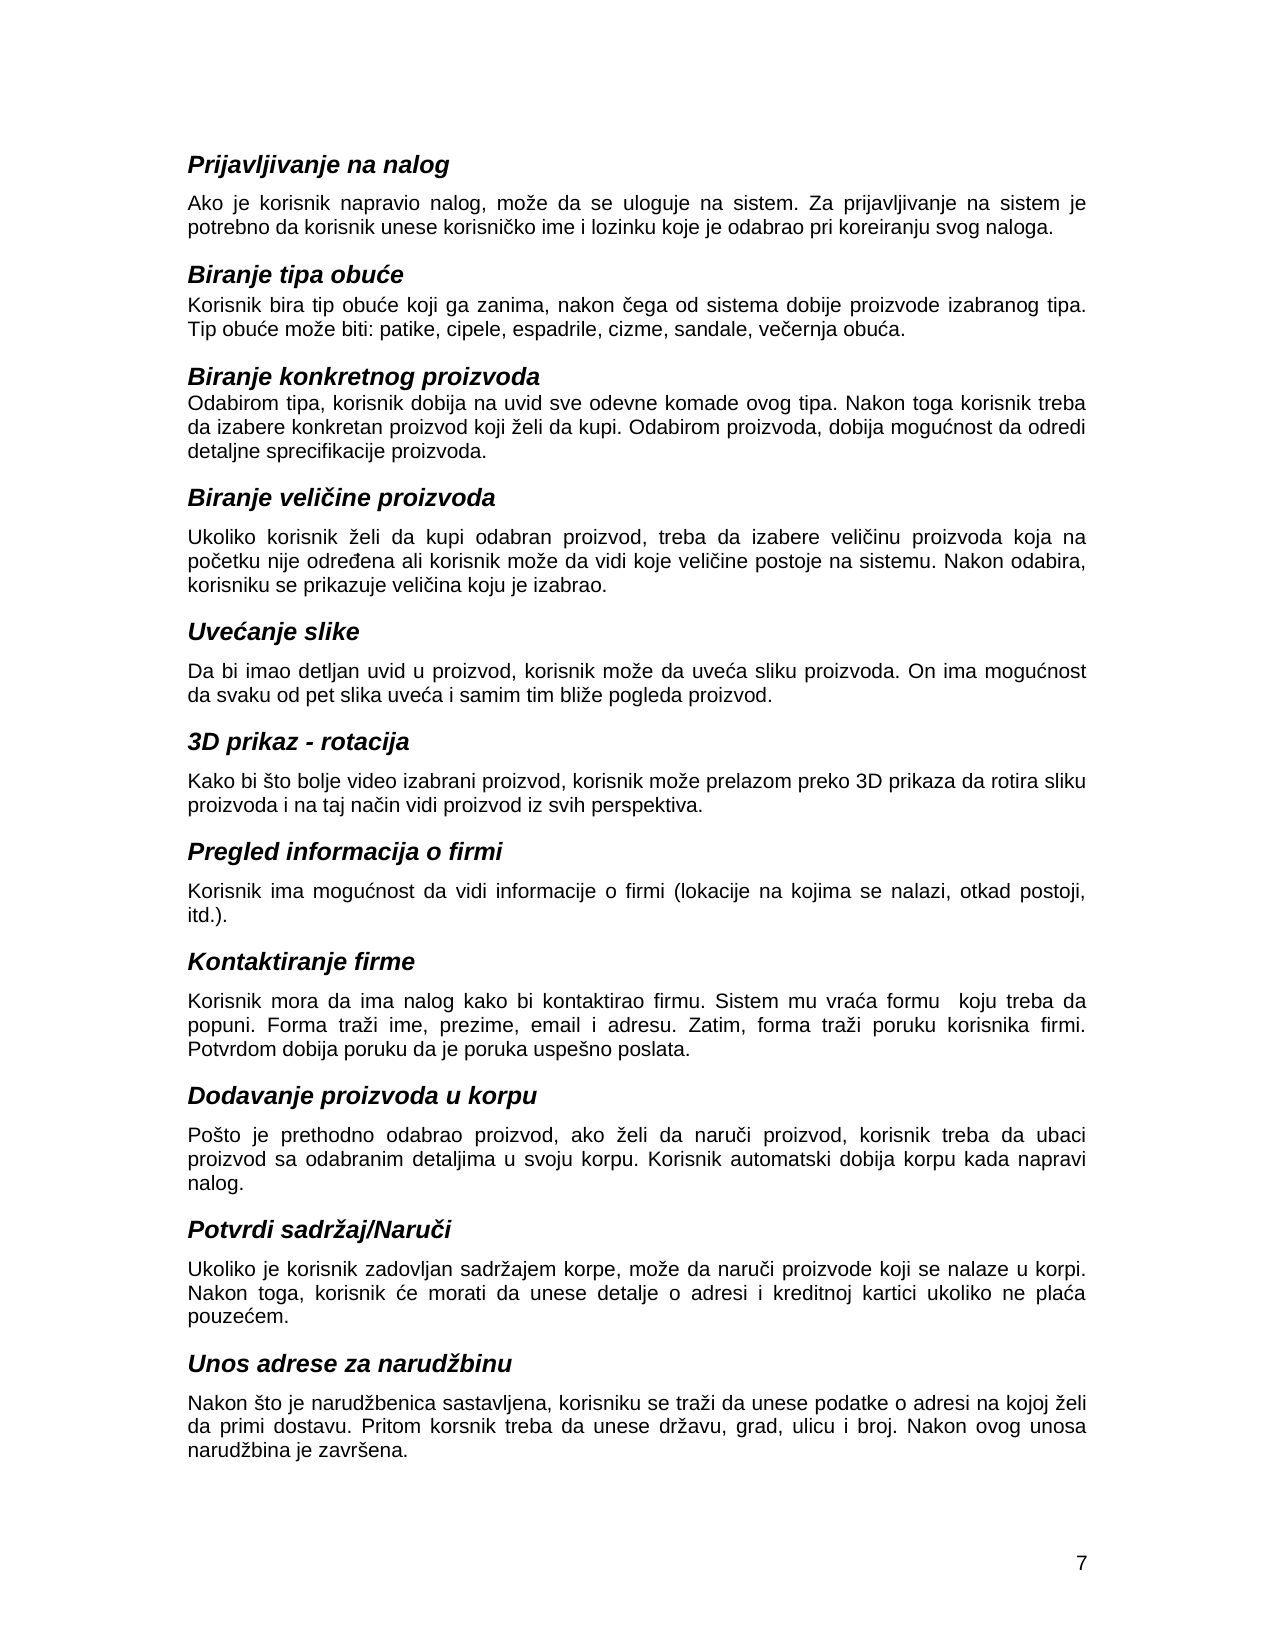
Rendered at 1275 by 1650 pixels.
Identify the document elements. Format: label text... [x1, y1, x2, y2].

text Nakon što je narudžbenica sastavljena, korisniku se traži da unese podatke o adresi na kojoj želi da primi dostavu. Pritom korsnik treba da unese državu, grad, ulicu i broj. Nakon ovog unosa narudžbina je završena. [187, 1390, 1087, 1462]
text Kako bi što bolje video izabrani proizvod, korisnik može prelazom preko 3D prikaza da rotira sliku proizvoda i na taj način vidi proizvod iz svih perspektiva. [187, 768, 1087, 816]
text Ukoliko korisnik želi da kupi odabran proizvod, treba da izabere veličinu proizvoda koja na početku nije određena ali korisnik može da vidi koje veličine postoje na sistemu. Nakon odabira, korisniku se prikazuje veličina koju je izabrao. [187, 524, 1087, 596]
subtitle 3D prikaz - rotacija [187, 727, 1087, 756]
text Odabirom tipa, korisnik dobija na uvid sve odevne komade ovog tipa. Nakon toga korisnik treba da izabere konkretan proizvod koji želi da kupi. Odabirom proizvoda, dobija mogućnost da odredi detaljne sprecifikacije proizvoda. [187, 391, 1087, 462]
subtitle Potvrdi sadržaj/Naruči [187, 1215, 1087, 1244]
text Ako je korisnik napravio nalog, može da se uloguje na sistem. Za prijavljivanje na sistem je potrebno da korisnik unese korisničko ime i lozinku koje je odabrao pri koreiranju svog naloga. [187, 191, 1087, 239]
text Da bi imao detljan uvid u proizvod, korisnik može da uveća sliku proizvoda. On ima mogućnost da svaku od pet slika uveća i samim tim bliže pogleda proizvod. [187, 658, 1087, 706]
text Korisnik mora da ima nalog kako bi kontaktirao firmu. Sistem mu vraća formu koju treba da popuni. Forma traži ime, prezime, email i adresu. Zatim, forma traži poruku korisnika firmi. Potvrdom dobija poruku da je poruka uspešno poslata. [187, 988, 1087, 1060]
subtitle Unos adrese za narudžbinu [187, 1349, 1087, 1378]
subtitle Biranje tipa obuće [187, 260, 1087, 289]
subtitle Biranje konkretnog proizvoda [187, 362, 1087, 391]
subtitle Prijavljivanje na nalog [187, 150, 1087, 179]
text Ukoliko je korisnik zadovljan sadržajem korpe, može da naruči proizvode koji se nalaze u korpi. Nakon toga, korisnik će morati da unese detalje o adresi i kreditnoj kartici ukoliko ne plaća pouzećem. [187, 1256, 1087, 1328]
subtitle Pregled informacija o firmi [187, 837, 1087, 866]
text Korisnik ima mogućnost da vidi informacije o firmi (lokacije na kojima se nalazi, otkad postoji, itd.). [187, 878, 1087, 926]
subtitle Biranje veličine proizvoda [187, 483, 1087, 512]
text Pošto je prethodno odabrao proizvod, ako želi da naruči proizvod, korisnik treba da ubaci proizvod sa odabranim detaljima u svoju korpu. Korisnik automatski dobija korpu kada napravi nalog. [187, 1122, 1087, 1194]
subtitle Uvećanje slike [187, 617, 1087, 646]
subtitle Kontaktiranje firme [187, 947, 1087, 976]
subtitle Dodavanje proizvoda u korpu [187, 1081, 1087, 1110]
text Korisnik bira tip obuće koji ga zanima, nakon čega od sistema dobije proizvode izabranog tipa. Tip obuće može biti: patike, cipele, espadrile, cizme, sandale, večernja obuća. [187, 293, 1087, 341]
